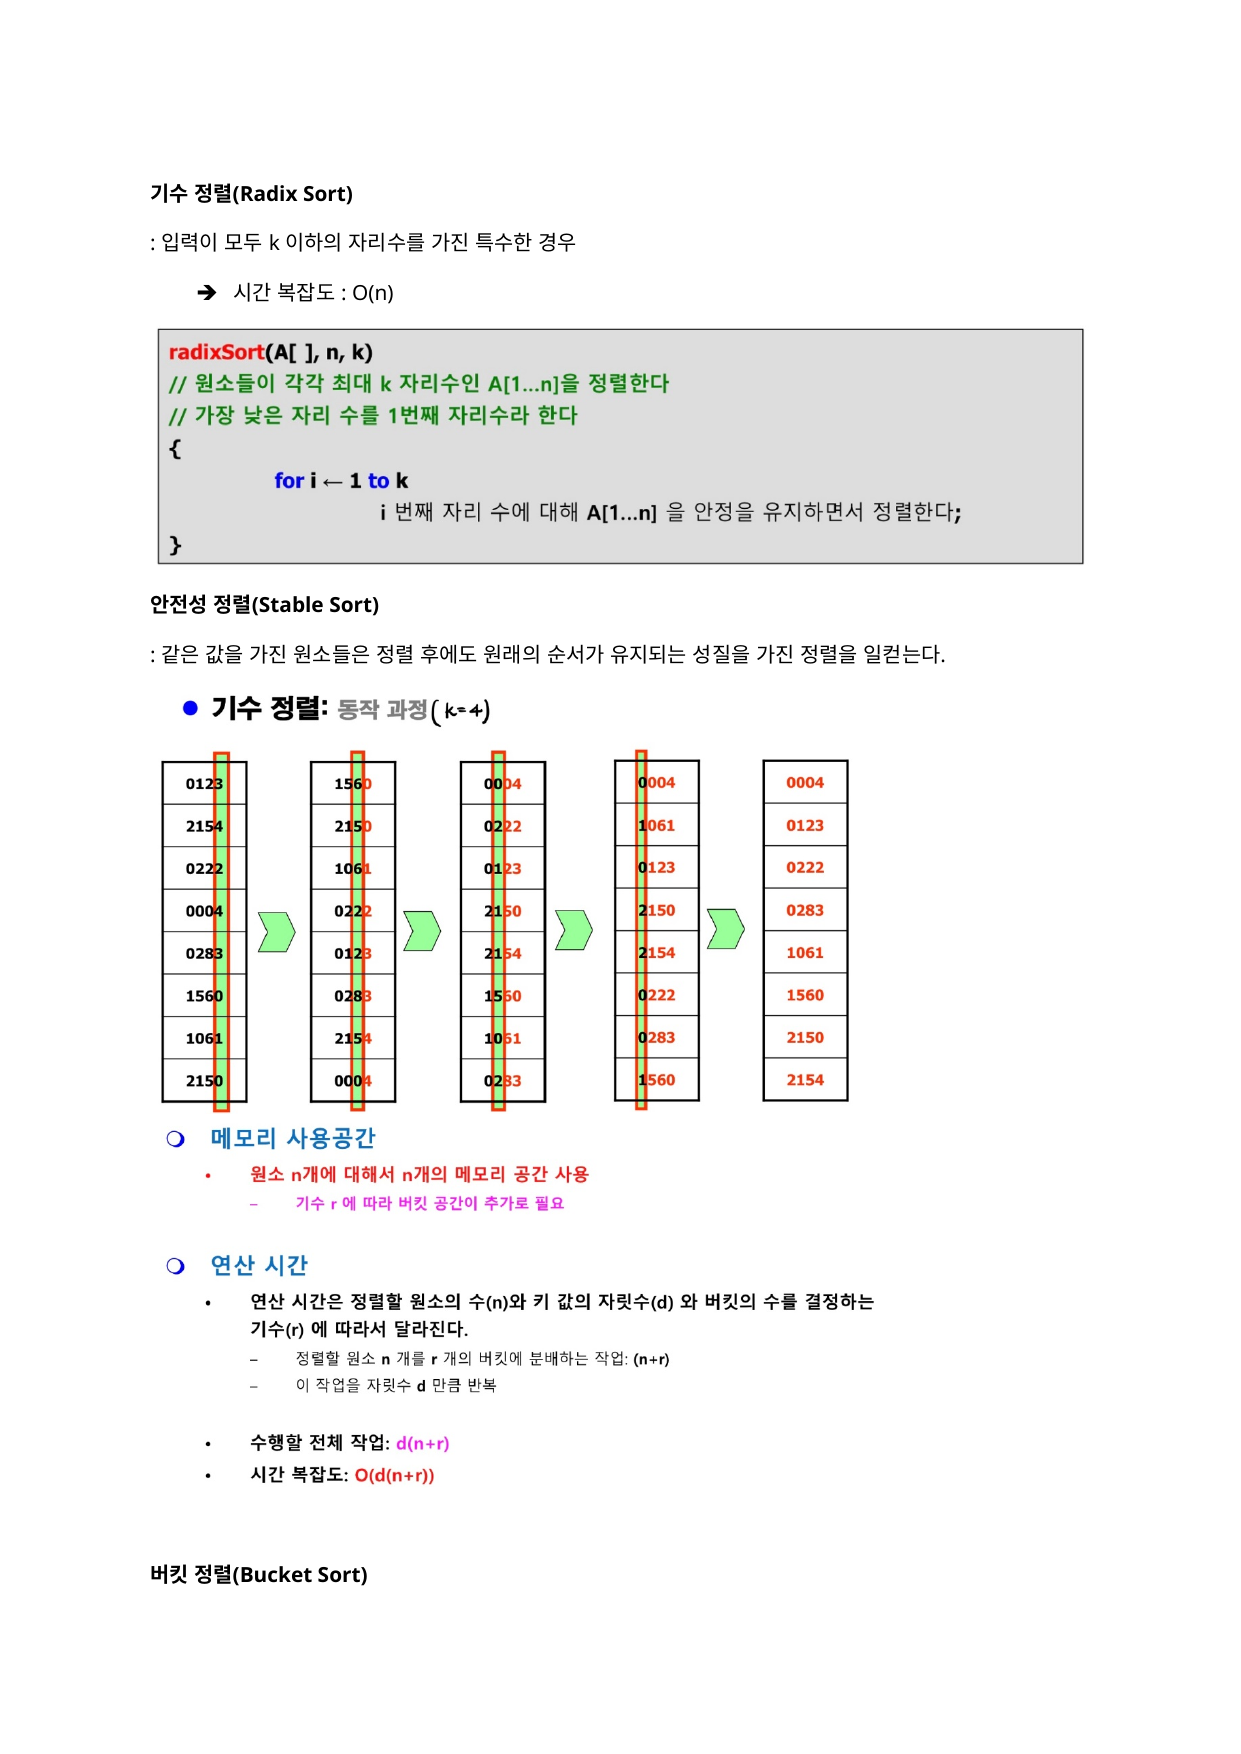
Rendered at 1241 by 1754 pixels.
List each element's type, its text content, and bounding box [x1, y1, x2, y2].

text : 입력이 모두 k 이하의 자리수를 가진 특수한 경우 [150, 227, 1090, 257]
picture [150, 687, 859, 1114]
picture [150, 325, 1089, 570]
text : 같은 값을 가진 원소들은 정렬 후에도 원래의 순서가 유지되는 성질을 가진 정렬을 일컫는다. [150, 638, 1090, 668]
text 안전성 정렬(Stable Sort) [150, 589, 1090, 619]
text 기수 정렬(Radix Sort) [150, 177, 1090, 207]
picture [150, 1116, 878, 1493]
list 시간 복잡도 : O(n) [196, 276, 1090, 306]
text 버킷 정렬(Bucket Sort) [150, 1559, 1090, 1589]
